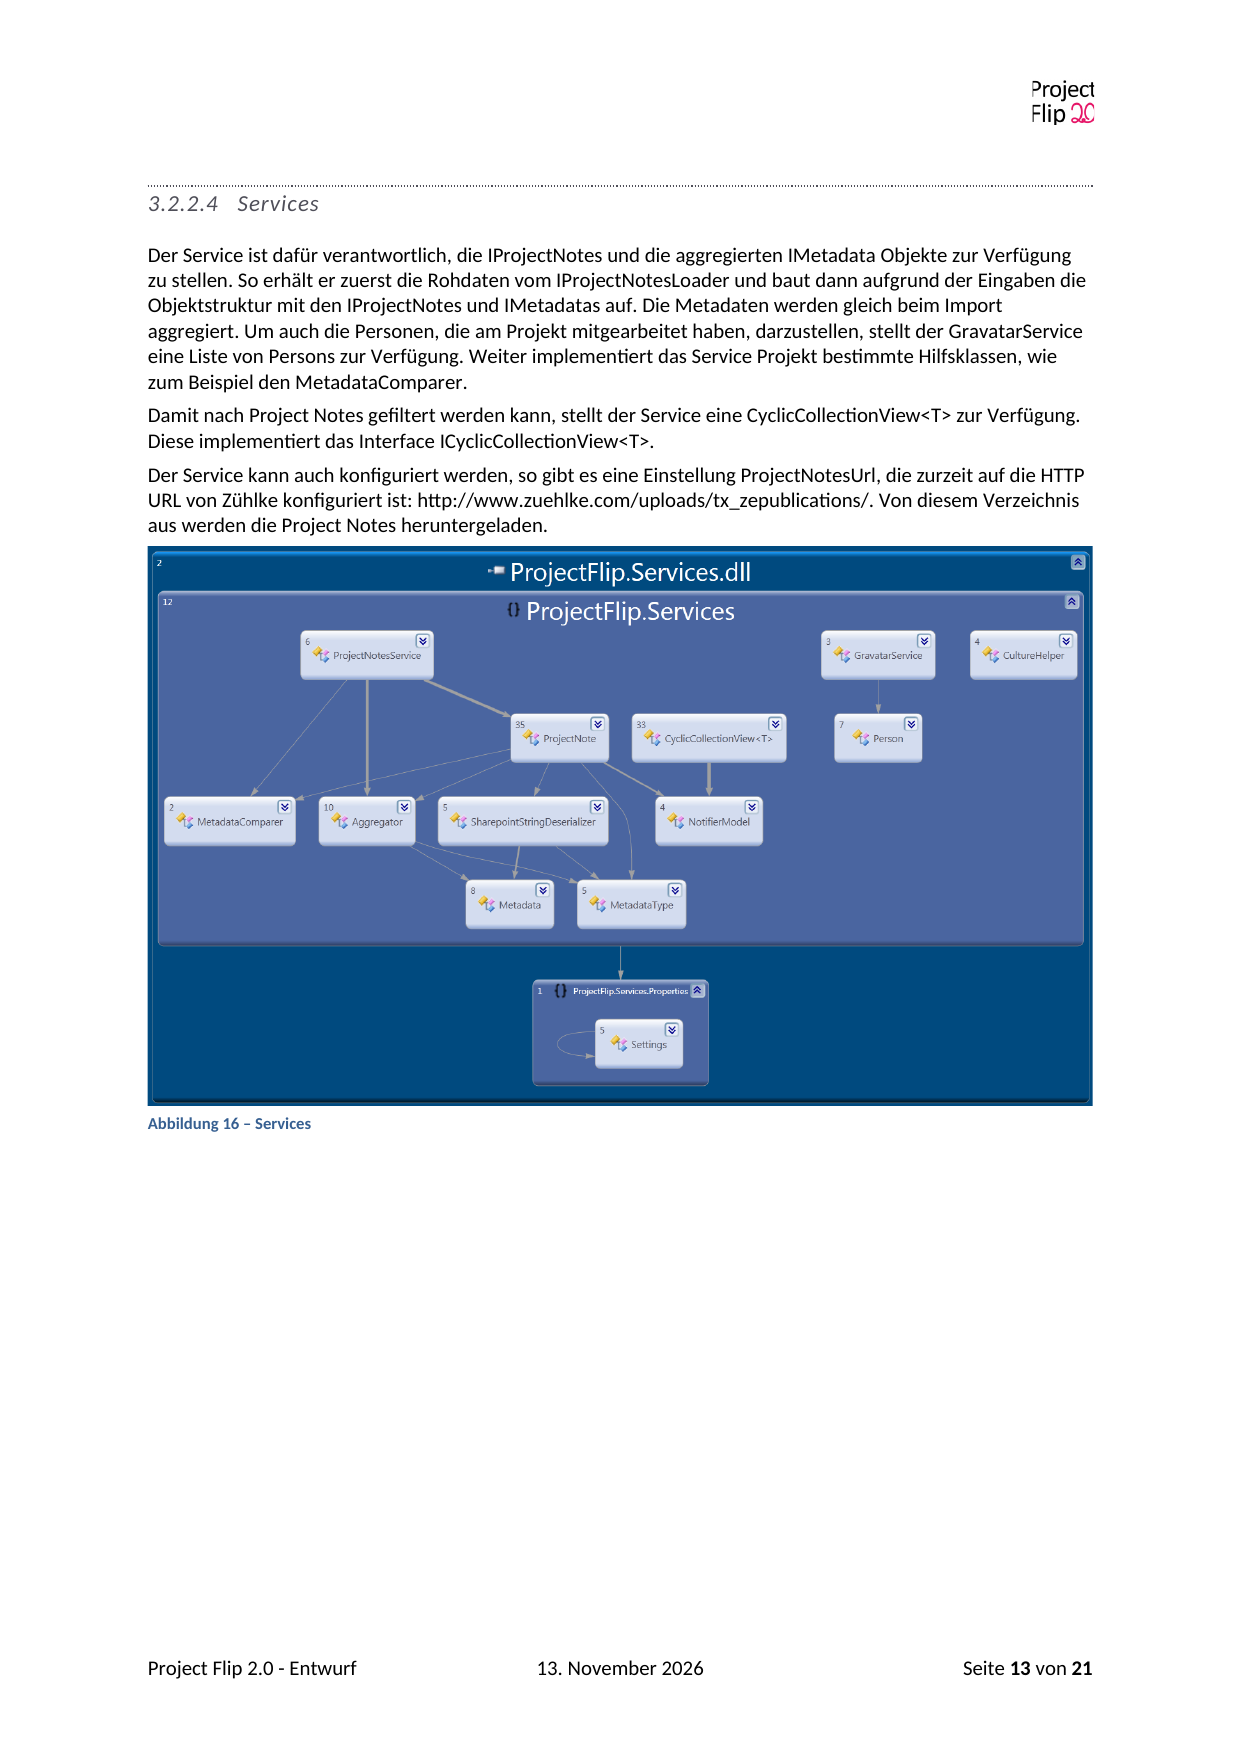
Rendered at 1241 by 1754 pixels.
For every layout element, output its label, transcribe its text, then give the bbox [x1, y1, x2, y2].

picture [1081, 79, 1097, 124]
text Der Service ist dafür verantwortlich, die IProjectNotes und die aggregierten IMetadata Objekte zur Verfügung zu stellen. So erhält er zuerst die Rohdaten vom IProjectNotesLoader und baut dann aufgrund der Eingaben die Objektstruktur mit den IProjectNotes und IMetadatas auf. Die Metadaten werden gleich beim Import aggregiert. Um auch die Personen, die am Projekt mitgearbeitet haben, darzustellen, stellt der GravatarService eine Liste von Persons zur Verfügung. Weiter implementiert das Service Projekt bestimmte Hilfsklassen, wie zum Beispiel den MetadataComparer. [148, 242, 1093, 394]
text Damit nach Project Notes gefiltert werden kann, stellt der Service eine CyclicCollectionView<T> zur Verfügung. Diese implementiert das Interface ICyclicCollectionView<T>. [148, 403, 1093, 453]
picture [147, 546, 1093, 1106]
text Der Service kann auch konfiguriert werden, so gibt es eine Einstellung ProjectNotesUrl, die zurzeit auf die HTTP URL von Zühlke konfiguriert ist: http://www.zuehlke.com/uploads/tx_zepublications/. Von diesem Verzeichnis aus werden die Project Notes heruntergeladen. [148, 462, 1093, 538]
subtitle Services [148, 185, 1093, 217]
text Abbildung 16 – Services [148, 1113, 1093, 1134]
